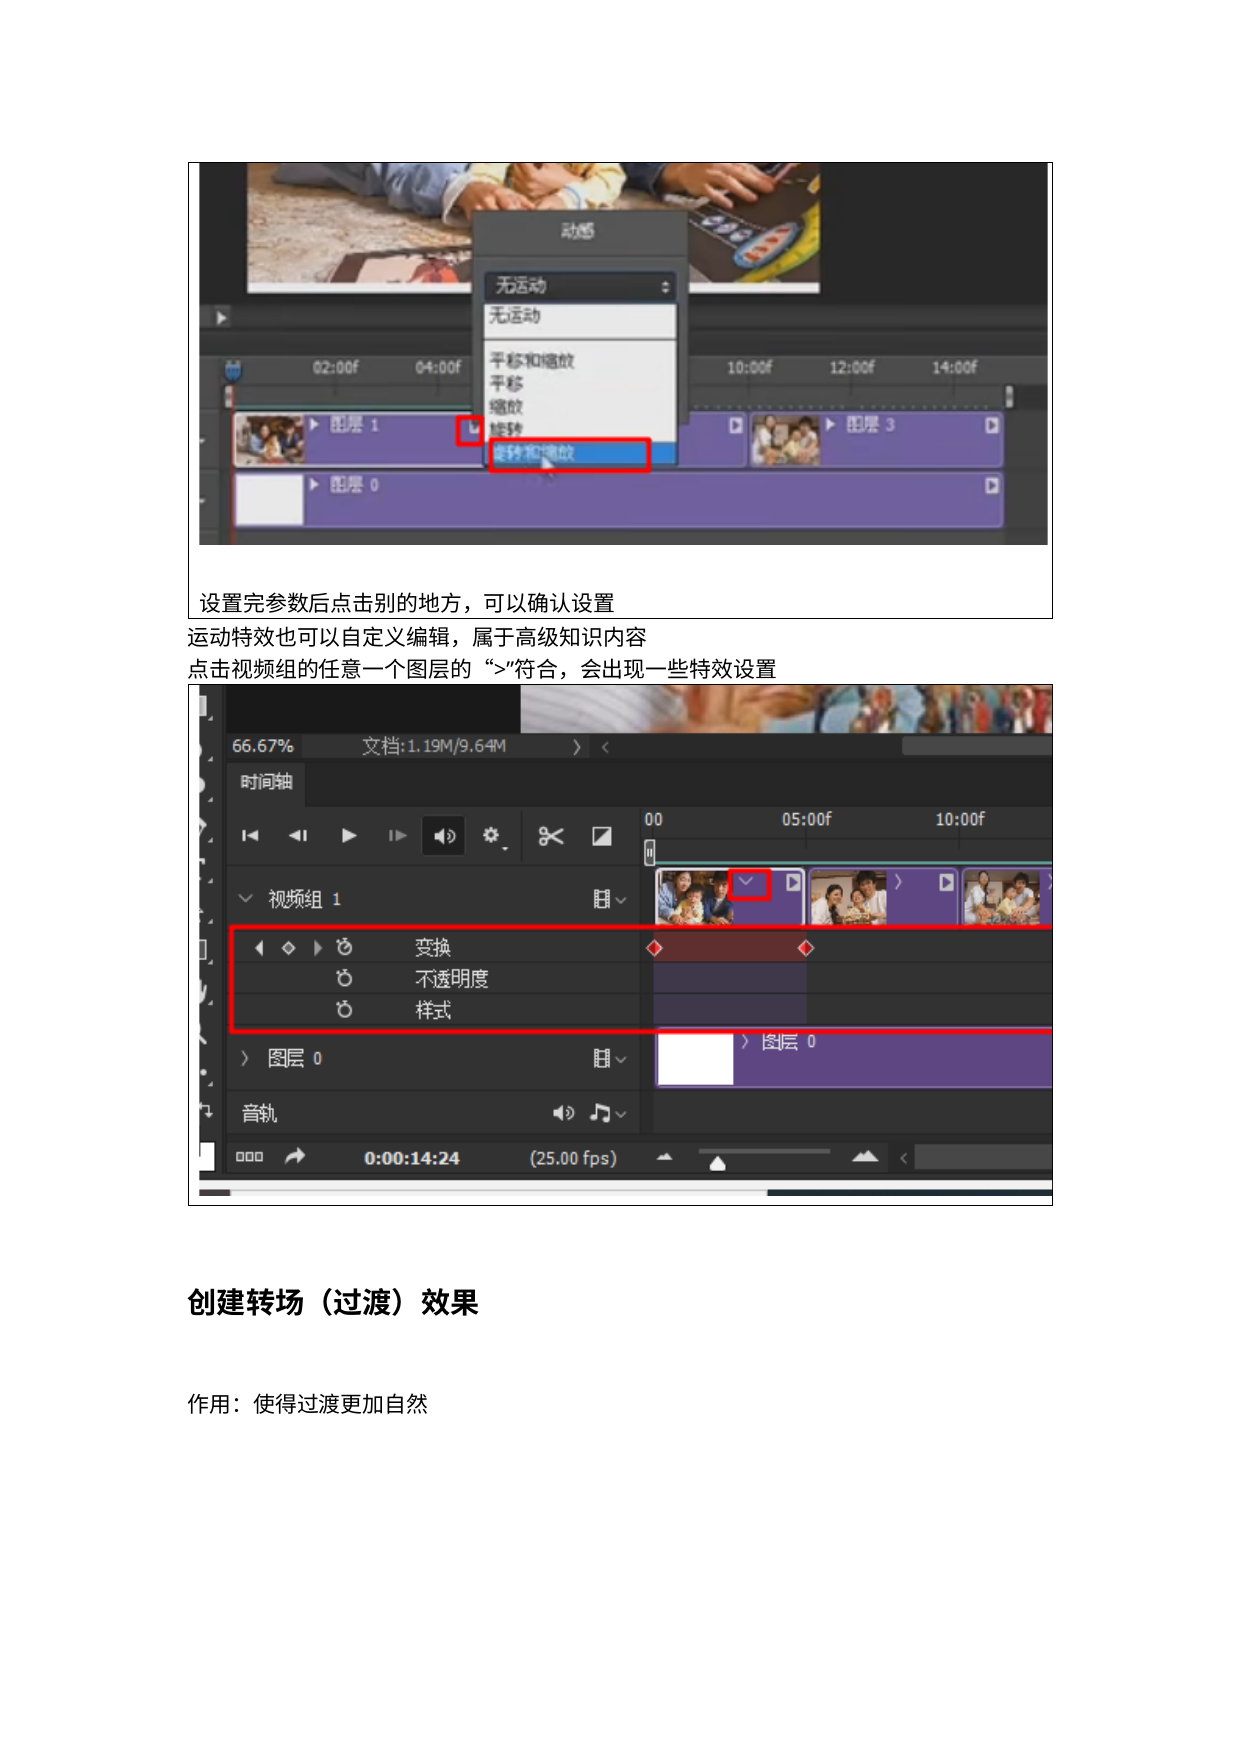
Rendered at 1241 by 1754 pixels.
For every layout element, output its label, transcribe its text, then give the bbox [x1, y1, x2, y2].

picture [199, 685, 1053, 1196]
text 点击视频组的任意一个图层的“>”符合，会出现一些特效设置 [187, 652, 1053, 684]
table_header 设置完参数后点击别的地方，可以确认设置 [189, 163, 1052, 618]
text 运动特效也可以自定义编辑，属于高级知识内容 [187, 619, 1053, 652]
subtitle 创建转场（过渡）效果 [187, 1268, 1053, 1333]
picture [199, 163, 1048, 545]
table_header [189, 685, 1052, 1205]
text 作用：使得过渡更加自然 [187, 1387, 1053, 1419]
